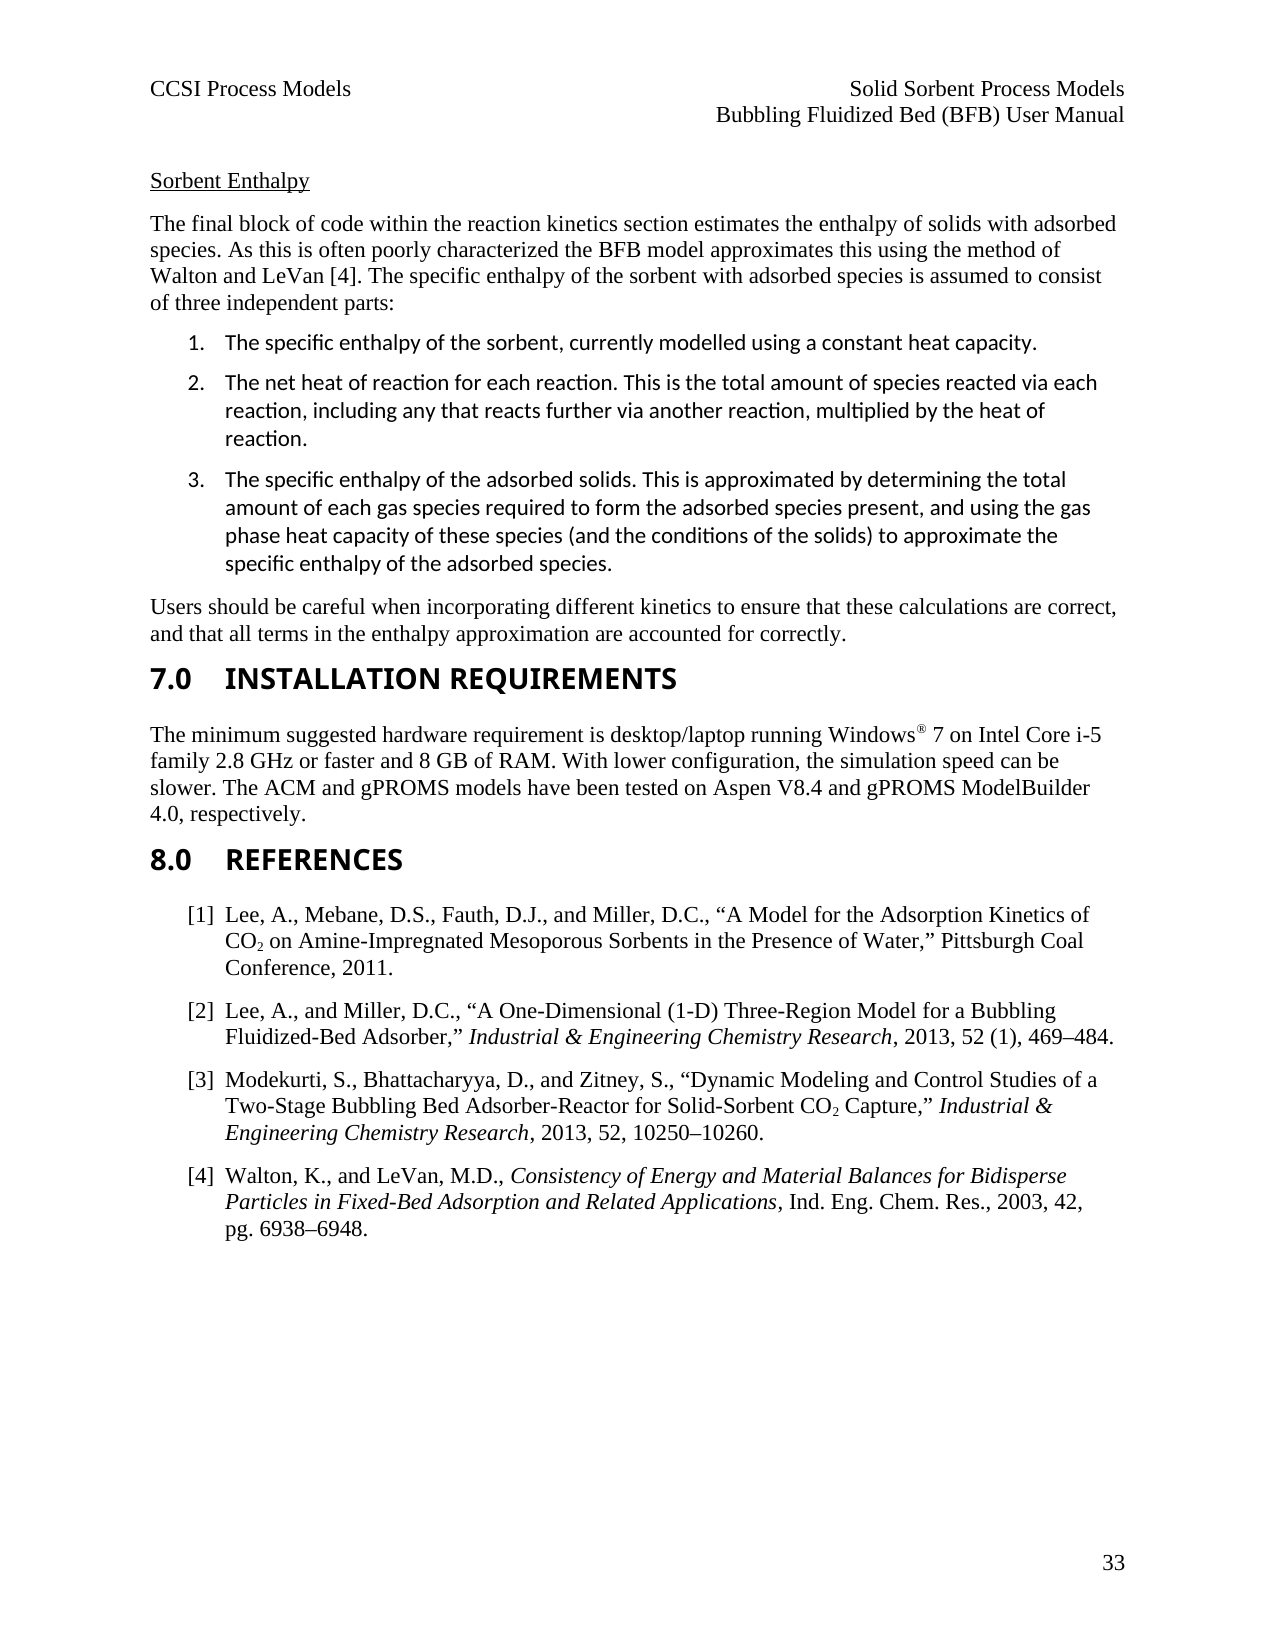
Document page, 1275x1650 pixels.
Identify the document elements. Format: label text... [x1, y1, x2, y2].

text The final block of code within the reaction kinetics section estimates the enthalpy of solids with adsorbed species. As this is often poorly characterized the BFB model approximates this using the method of Walton and LeVan [4]. The specific enthalpy of the sorbent with adsorbed species is assumed to consist of three independent parts: [150, 210, 1125, 315]
subtitle References [150, 839, 1125, 878]
list The net heat of reaction for each reaction. This is the total amount of species reacted via each reaction, including any that reacts further via another reaction, multiplied by the heat of reaction. [187, 368, 1125, 452]
subtitle Installation Requirements [150, 659, 1125, 698]
text [4] Walton, K., and LeVan, M.D., Consistency of Energy and Material Balances for Bidisperse Particles in Fixed-Bed Adsorption and Related Applications, Ind. Eng. Chem. Res., 2003, 42, pg. 6938–6948. [187, 1162, 1125, 1241]
text [2] Lee, A., and Miller, D.C., “A One-Dimensional (1-D) Three-Region Model for a Bubbling Fluidized-Bed Adsorber,ˮ Industrial & Engineering Chemistry Research, 2013, 52 (1), 469–484. [187, 997, 1125, 1049]
list The specific enthalpy of the adsorbed solids. This is approximated by determining the total amount of each gas species required to form the adsorbed species present, and using the gas phase heat capacity of these species (and the conditions of the solids) to approximate the specific enthalpy of the adsorbed species. [187, 465, 1125, 577]
text Users should be careful when incorporating different kinetics to ensure that these calculations are correct, and that all terms in the enthalpy approximation are accounted for correctly. [150, 593, 1125, 646]
text The minimum suggested hardware requirement is desktop/laptop running Windows® 7 on Intel Core i-5 family 2.8 GHz or faster and 8 GB of RAM. With lower configuration, the simulation speed can be slower. The ACM and gPROMS models have been tested on Aspen V8.4 and gPROMS ModelBuilder 4.0, respectively. [150, 721, 1125, 826]
list The specific enthalpy of the sorbent, currently modelled using a constant heat capacity. [187, 328, 1125, 356]
text [1] Lee, A., Mebane, D.S., Fauth, D.J., and Miller, D.C., “A Model for the Adsorption Kinetics of CO2 on Amine-Impregnated Mesoporous Sorbents in the Presence of Water,ˮ Pittsburgh Coal Conference, 2011. [187, 901, 1125, 980]
text Sorbent Enthalpy [150, 167, 1125, 193]
text [3] Modekurti, S., Bhattacharyya, D., and Zitney, S., “Dynamic Modeling and Control Studies of a Two-Stage Bubbling Bed Adsorber-Reactor for Solid-Sorbent CO2 Capture,ˮ Industrial & Engineering Chemistry Research, 2013, 52, 10250–10260. [187, 1066, 1125, 1145]
